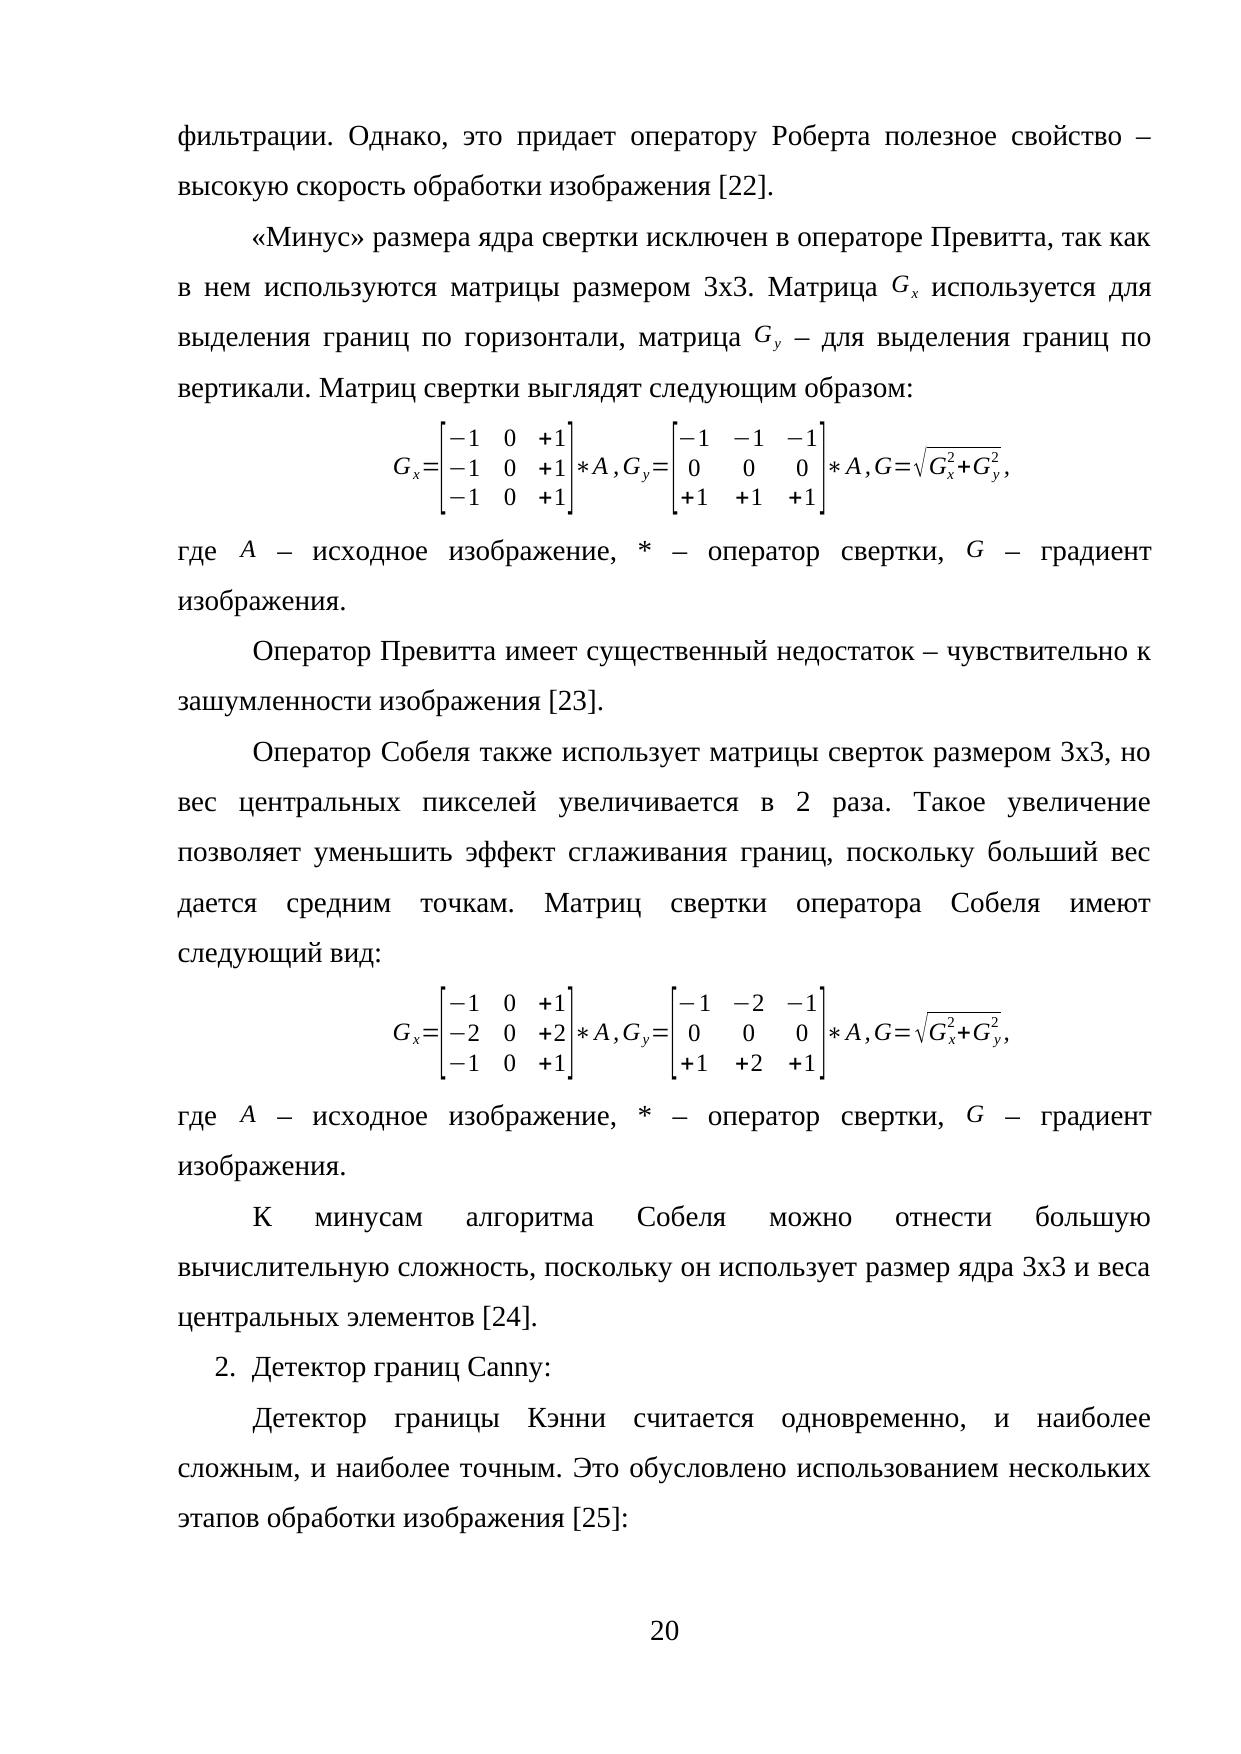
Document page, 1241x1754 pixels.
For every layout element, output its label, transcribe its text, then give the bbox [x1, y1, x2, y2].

text К минусам алгоритма Собеля можно отнести большую вычислительную сложность, поскольку он использует размер ядра 3х3 и веса центральных элементов [24]. [177, 1199, 1152, 1333]
text Детектор границы Кэнни считается одновременно, и наиболее сложным, и наиболее точным. Это обусловлено использованием нескольких этапов обработки изображения [25]: [177, 1400, 1152, 1534]
text где – исходное изображение, * – оператор свертки, – градиент изображения. [177, 533, 1152, 616]
text «Минус» размера ядра свертки исключен в операторе Превитта, так как в нем используются матрицы размером 3х3. Матрица используется для выделения границ по горизонтали, матрица – для выделения границ по вертикали. Матриц свертки выглядят следующим образом: [177, 219, 1152, 403]
list Детектор границ Canny: [214, 1349, 1152, 1383]
text где – исходное изображение, * – оператор свертки, – градиент изображения. [177, 1098, 1152, 1182]
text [177, 118, 1152, 202]
text Оператор Превитта имеет существенный недостаток – чувствительно к зашумленности изображения [23]. [177, 633, 1152, 717]
text Оператор Собеля также использует матрицы сверток размером 3х3, но вес центральных пикселей увеличивается в 2 раза. Такое увеличение позволяет уменьшить эффект сглаживания границ, поскольку больший вес дается средним точкам. Матриц свертки оператора Собеля имеют следующий вид: [177, 734, 1152, 969]
